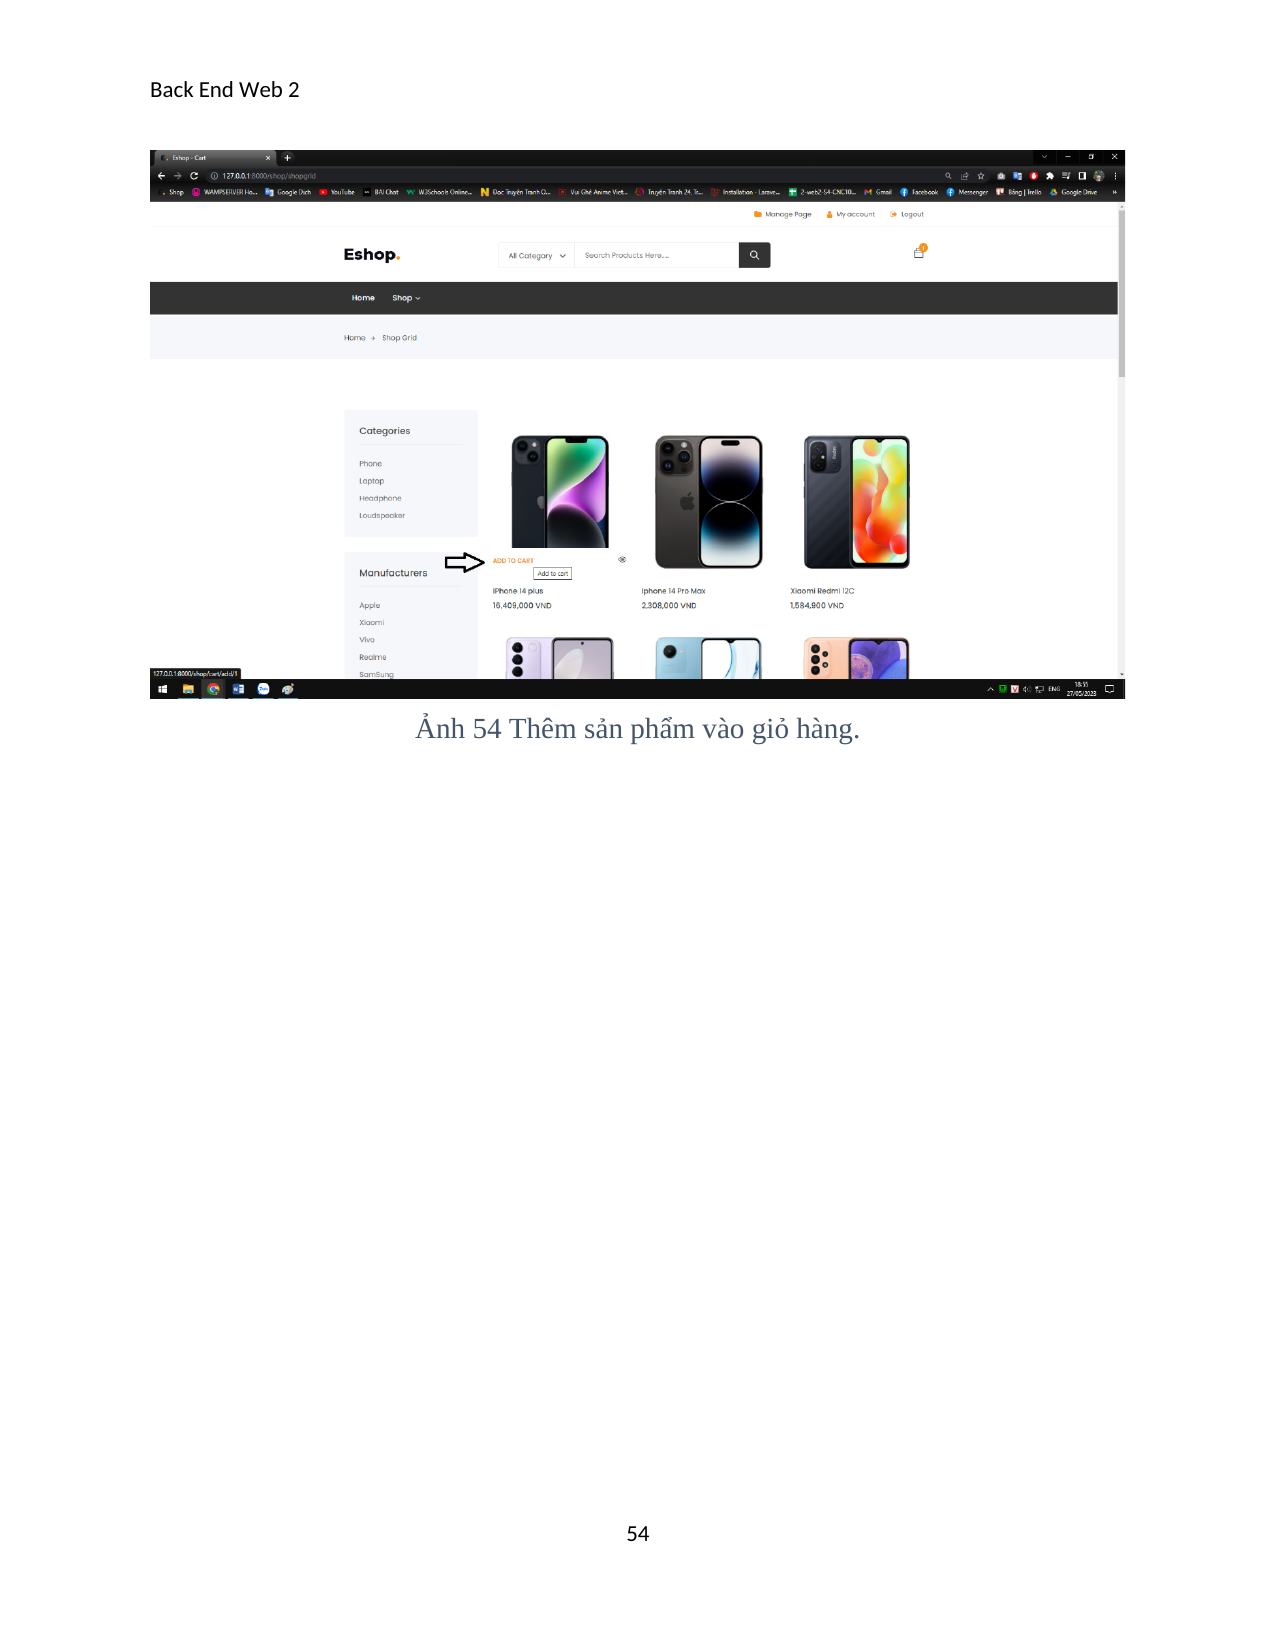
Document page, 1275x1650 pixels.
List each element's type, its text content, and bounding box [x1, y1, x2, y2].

picture [150, 150, 1125, 699]
text Ảnh 54 Thêm sản phẩm vào giỏ hàng. [150, 711, 1125, 744]
